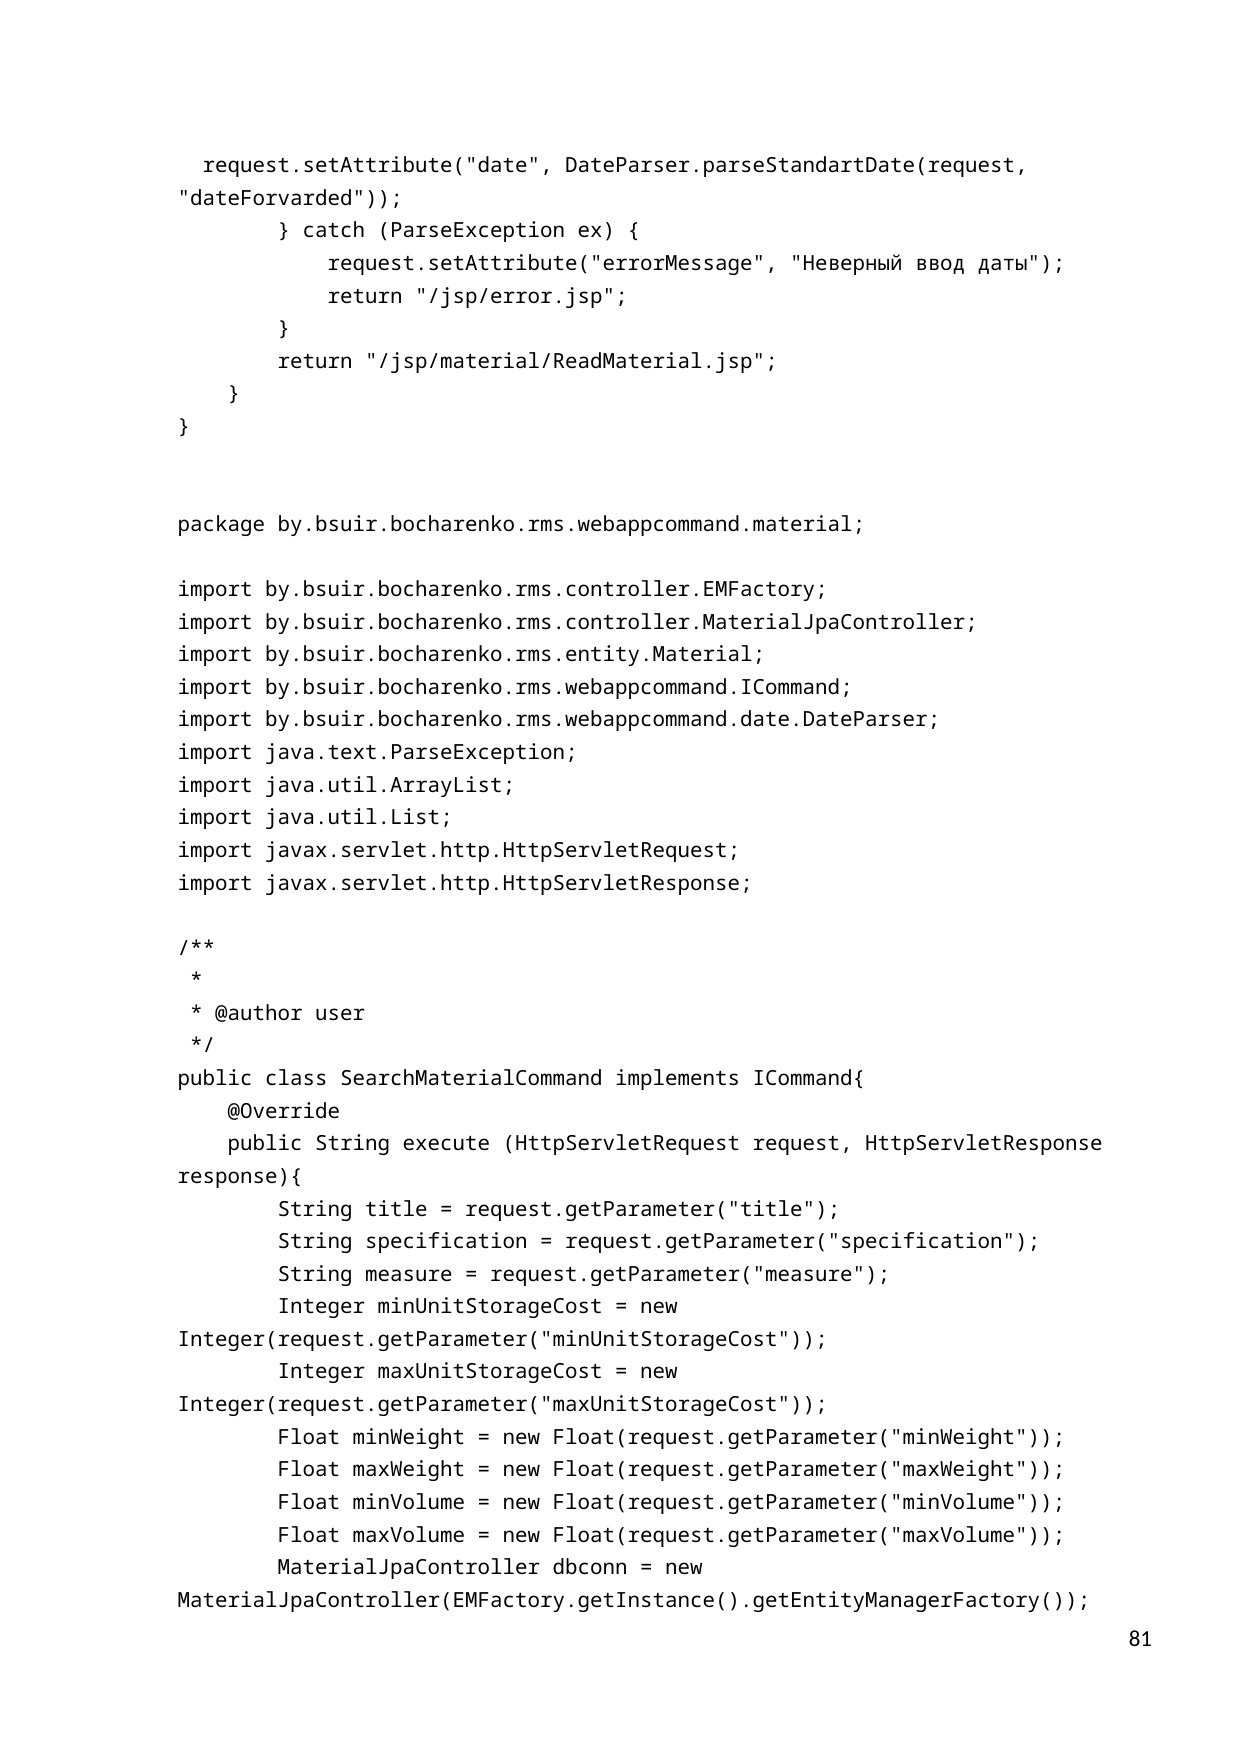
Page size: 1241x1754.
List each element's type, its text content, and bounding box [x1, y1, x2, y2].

text @Override [177, 1096, 1152, 1124]
text } [177, 378, 1152, 407]
text } [177, 411, 1152, 439]
text Float maxVolume = new Float(request.getParameter("maxVolume")); [177, 1520, 1152, 1548]
text import by.bsuir.bocharenko.rms.webappcommand.ICommand; [177, 672, 1152, 700]
text import by.bsuir.bocharenko.rms.controller.EMFactory; [177, 574, 1152, 603]
text import java.text.ParseException; [177, 737, 1152, 766]
text import javax.servlet.http.HttpServletResponse; [177, 868, 1152, 896]
text public class SearchMaterialCommand implements ICommand{ [177, 1063, 1152, 1092]
text */ [177, 1031, 1152, 1059]
text String measure = request.getParameter("measure"); [177, 1259, 1152, 1287]
text Float minVolume = new Float(request.getParameter("minVolume")); [177, 1487, 1152, 1516]
text } [177, 313, 1152, 342]
text import by.bsuir.bocharenko.rms.webappcommand.date.DateParser; [177, 704, 1152, 733]
text String title = request.getParameter("title"); [177, 1194, 1152, 1222]
text import javax.servlet.http.HttpServletRequest; [177, 835, 1152, 863]
text Float minWeight = new Float(request.getParameter("minWeight")); [177, 1422, 1152, 1450]
text import java.util.ArrayList; [177, 770, 1152, 798]
text import by.bsuir.bocharenko.rms.entity.Material; [177, 639, 1152, 668]
text String specification = request.getParameter("specification"); [177, 1226, 1152, 1255]
text Integer maxUnitStorageCost = new Integer(request.getParameter("maxUnitStorageCost")); [177, 1357, 1152, 1418]
text } catch (ParseException ex) { [177, 216, 1152, 244]
text Integer minUnitStorageCost = new Integer(request.getParameter("minUnitStorageCost")); [177, 1291, 1152, 1352]
text return "/jsp/error.jsp"; [177, 281, 1152, 309]
text import by.bsuir.bocharenko.rms.controller.MaterialJpaController; [177, 607, 1152, 635]
text package by.bsuir.bocharenko.rms.webappcommand.material; [177, 509, 1152, 537]
text /** [177, 933, 1152, 961]
text request.setAttribute("errorMessage", "Неверный ввод даты"); [177, 248, 1152, 277]
text import java.util.List; [177, 802, 1152, 831]
text public String execute (HttpServletRequest request, HttpServletResponse response){ [177, 1128, 1152, 1189]
text Float maxWeight = new Float(request.getParameter("maxWeight")); [177, 1454, 1152, 1483]
text * [177, 965, 1152, 994]
text return "/jsp/material/ReadMaterial.jsp"; [177, 346, 1152, 374]
text MaterialJpaController dbconn = new MaterialJpaController(EMFactory.getInstance().getEntityManagerFactory()); [177, 1552, 1152, 1613]
text request.setAttribute("date", DateParser.parseStandartDate(request, "dateForvarded")); [177, 150, 1152, 211]
text * @author user [177, 998, 1152, 1026]
